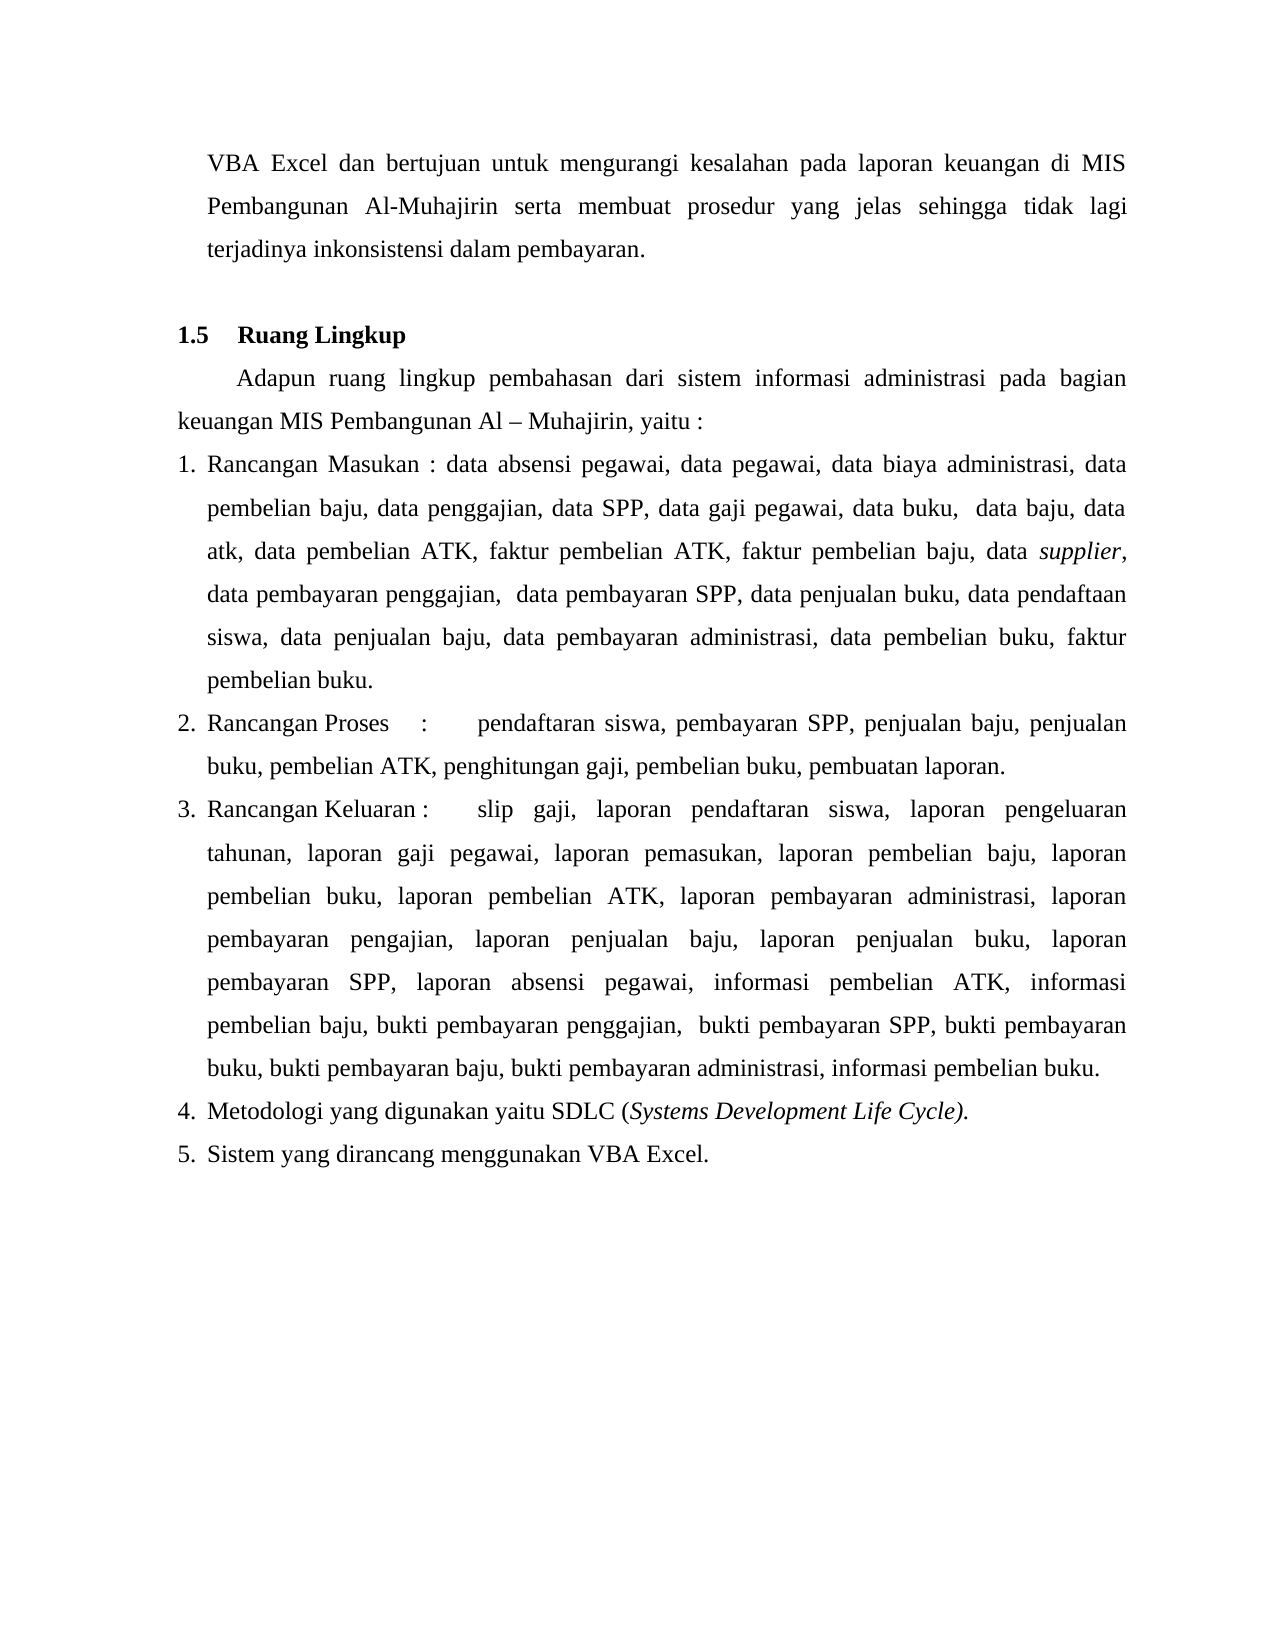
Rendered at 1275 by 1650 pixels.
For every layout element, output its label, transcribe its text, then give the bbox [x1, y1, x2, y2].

list Rancangan Masukan : data absensi pegawai, data pegawai, data biaya administrasi, data pembelian baju, data penggajian, data SPP, data gaji pegawai, data buku, data baju, data atk, data pembelian ATK, faktur pembelian ATK, faktur pembelian baju, data supplier, data pembayaran penggajian, data pembayaran SPP, data penjualan buku, data pendaftaan siswa, data penjualan baju, data pembayaran administrasi, data pembelian buku, faktur pembelian buku. [177, 449, 1127, 694]
text Adapun ruang lingkup pembahasan dari sistem informasi administrasi pada bagian keuangan MIS Pembangunan Al – Muhajirin, yaitu : [177, 363, 1127, 435]
list Rancangan Proses : pendaftaran siswa, pembayaran SPP, penjualan baju, penjualan buku, pembelian ATK, penghitungan gaji, pembelian buku, pembuatan laporan. [177, 708, 1127, 780]
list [177, 148, 1127, 263]
list Sistem yang dirancang menggunakan VBA Excel. [177, 1139, 1127, 1168]
list Rancangan Keluaran : slip gaji, laporan pendaftaran siswa, laporan pengeluaran tahunan, laporan gaji pegawai, laporan pemasukan, laporan pembelian baju, laporan pembelian buku, laporan pembelian ATK, laporan pembayaran administrasi, laporan pembayaran pengajian, laporan penjualan baju, laporan penjualan buku, laporan pembayaran SPP, laporan absensi pegawai, informasi pembelian ATK, informasi pembelian baju, bukti pembayaran penggajian, bukti pembayaran SPP, bukti pembayaran buku, bukti pembayaran baju, bukti pembayaran administrasi, informasi pembelian buku. [177, 794, 1127, 1082]
list Metodologi yang digunakan yaitu SDLC (Systems Development Life Cycle). [177, 1096, 1127, 1125]
subtitle Ruang Lingkup [177, 320, 1127, 349]
